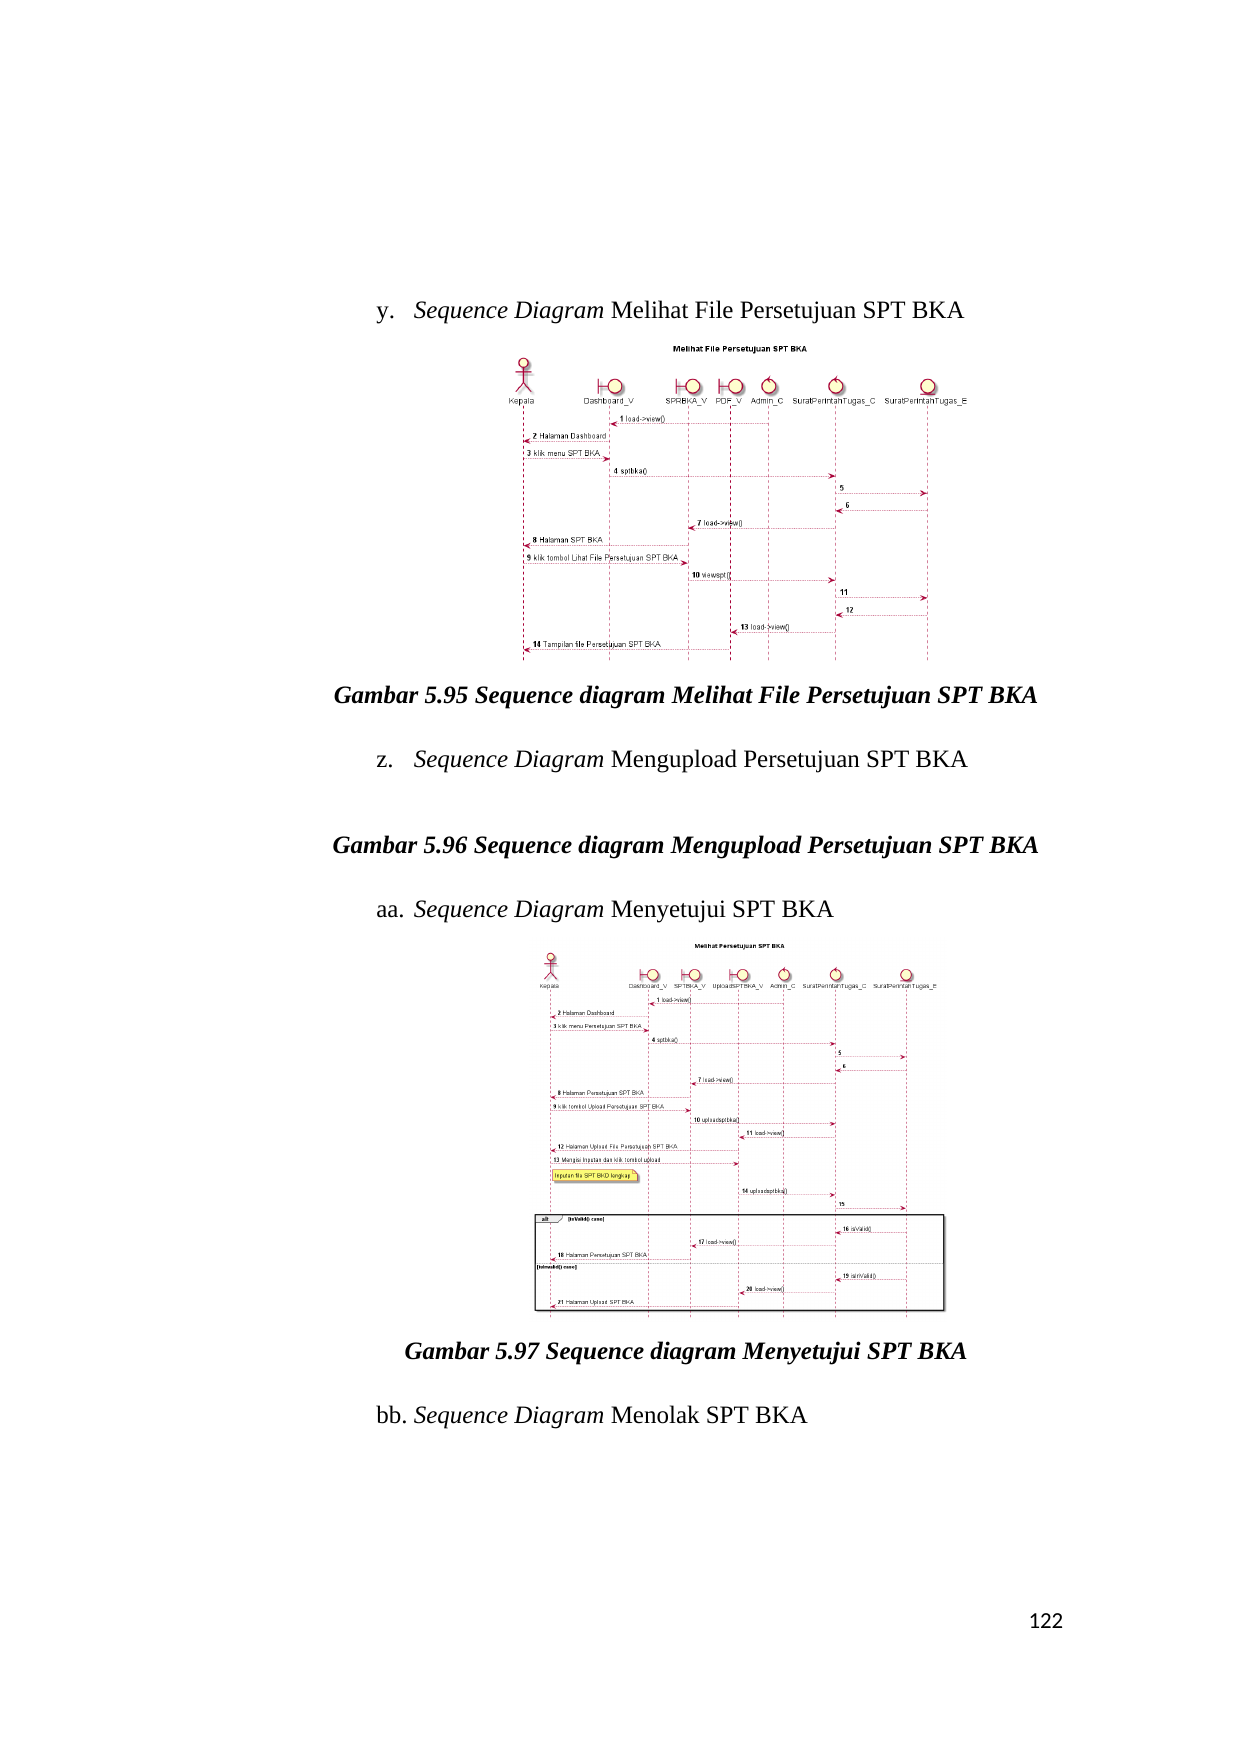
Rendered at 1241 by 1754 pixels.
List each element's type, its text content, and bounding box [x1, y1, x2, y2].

text Gambar 5.97 Sequence diagram Menyetujui SPT BKA [311, 1336, 1063, 1365]
list Sequence Diagram Menolak SPT BKA [376, 1400, 1063, 1429]
list Sequence Diagram Melihat File Persetujuan SPT BKA [376, 295, 1063, 324]
text Gambar 5.96 Sequence diagram Mengupload Persetujuan SPT BKA [311, 830, 1063, 859]
list Sequence Diagram Mengupload Persetujuan SPT BKA [376, 744, 1063, 773]
list Sequence Diagram Menyetujui SPT BKA [376, 894, 1063, 923]
picture [504, 338, 973, 666]
text Gambar 5.95 Sequence diagram Melihat File Persetujuan SPT BKA [311, 680, 1063, 709]
picture [529, 937, 948, 1322]
